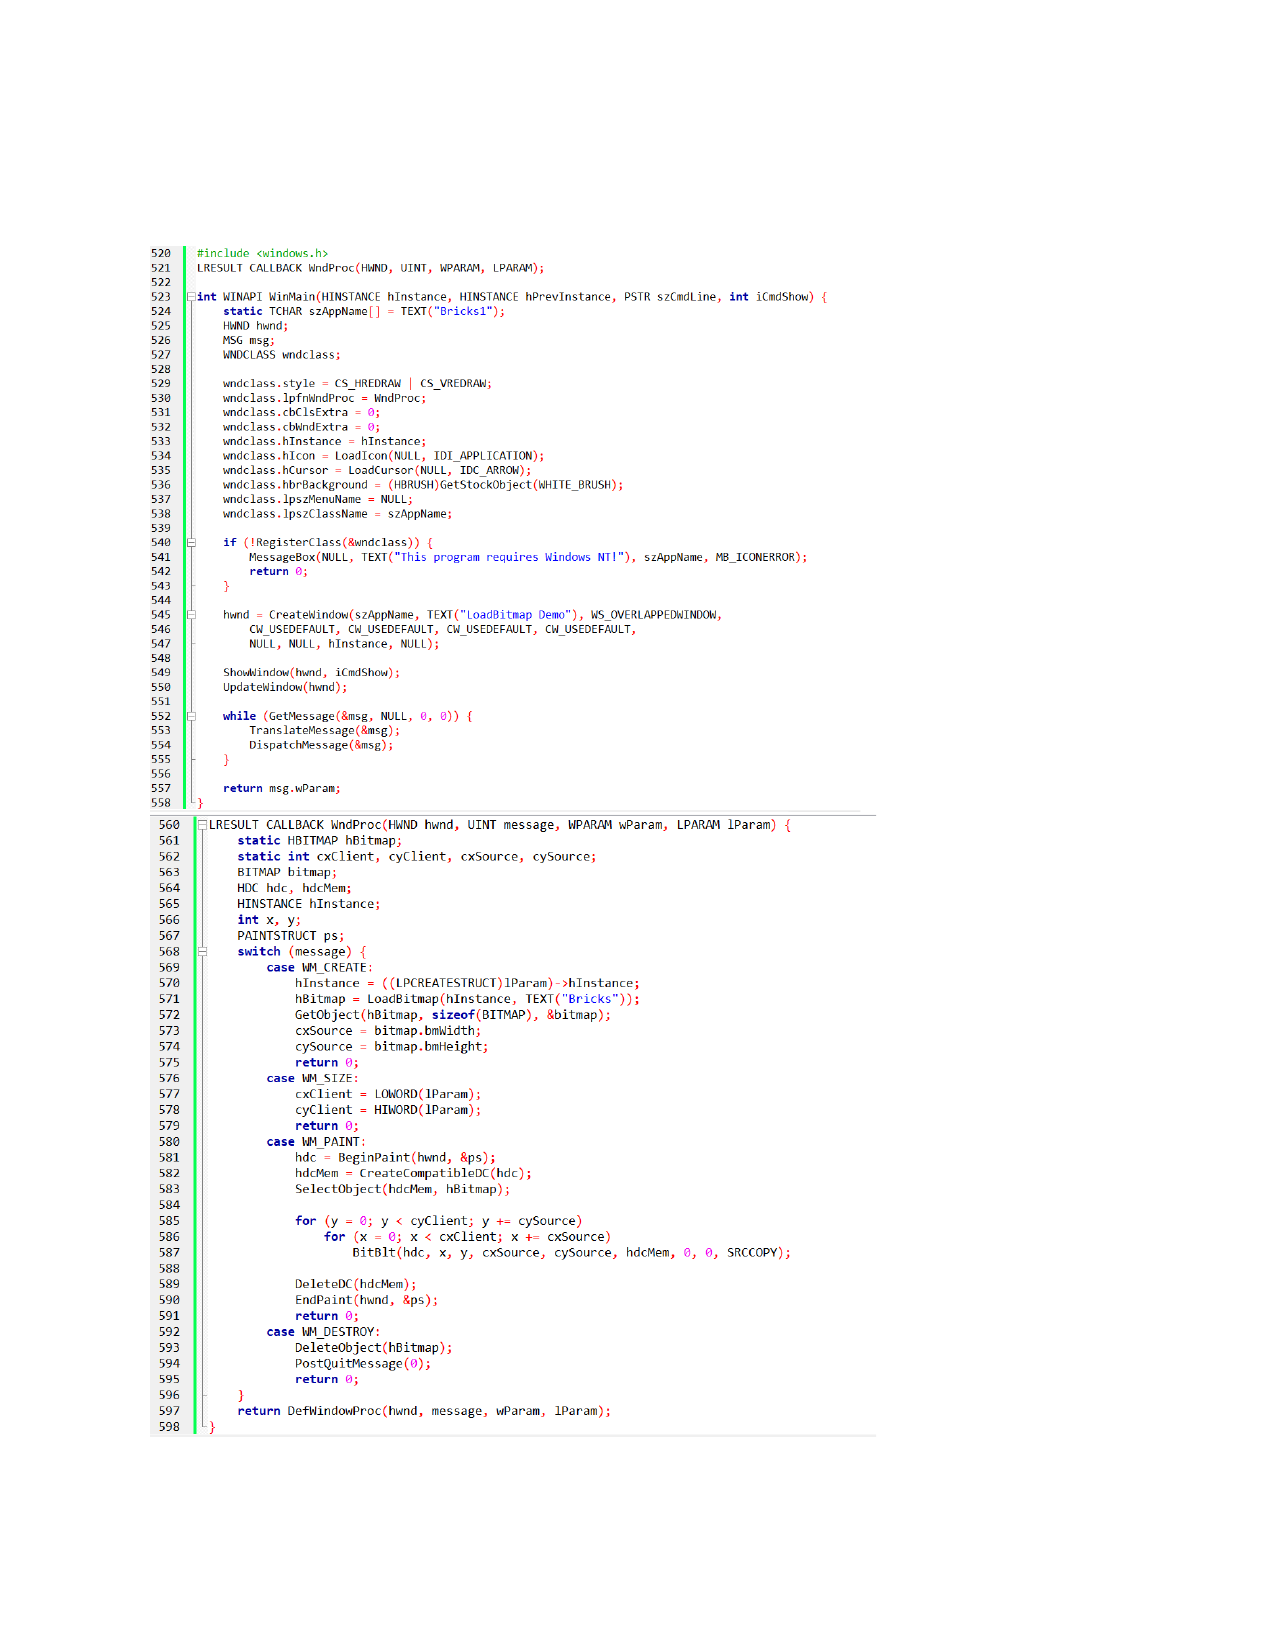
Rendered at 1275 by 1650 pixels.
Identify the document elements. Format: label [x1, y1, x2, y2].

picture [150, 245, 861, 812]
picture [150, 814, 877, 1437]
